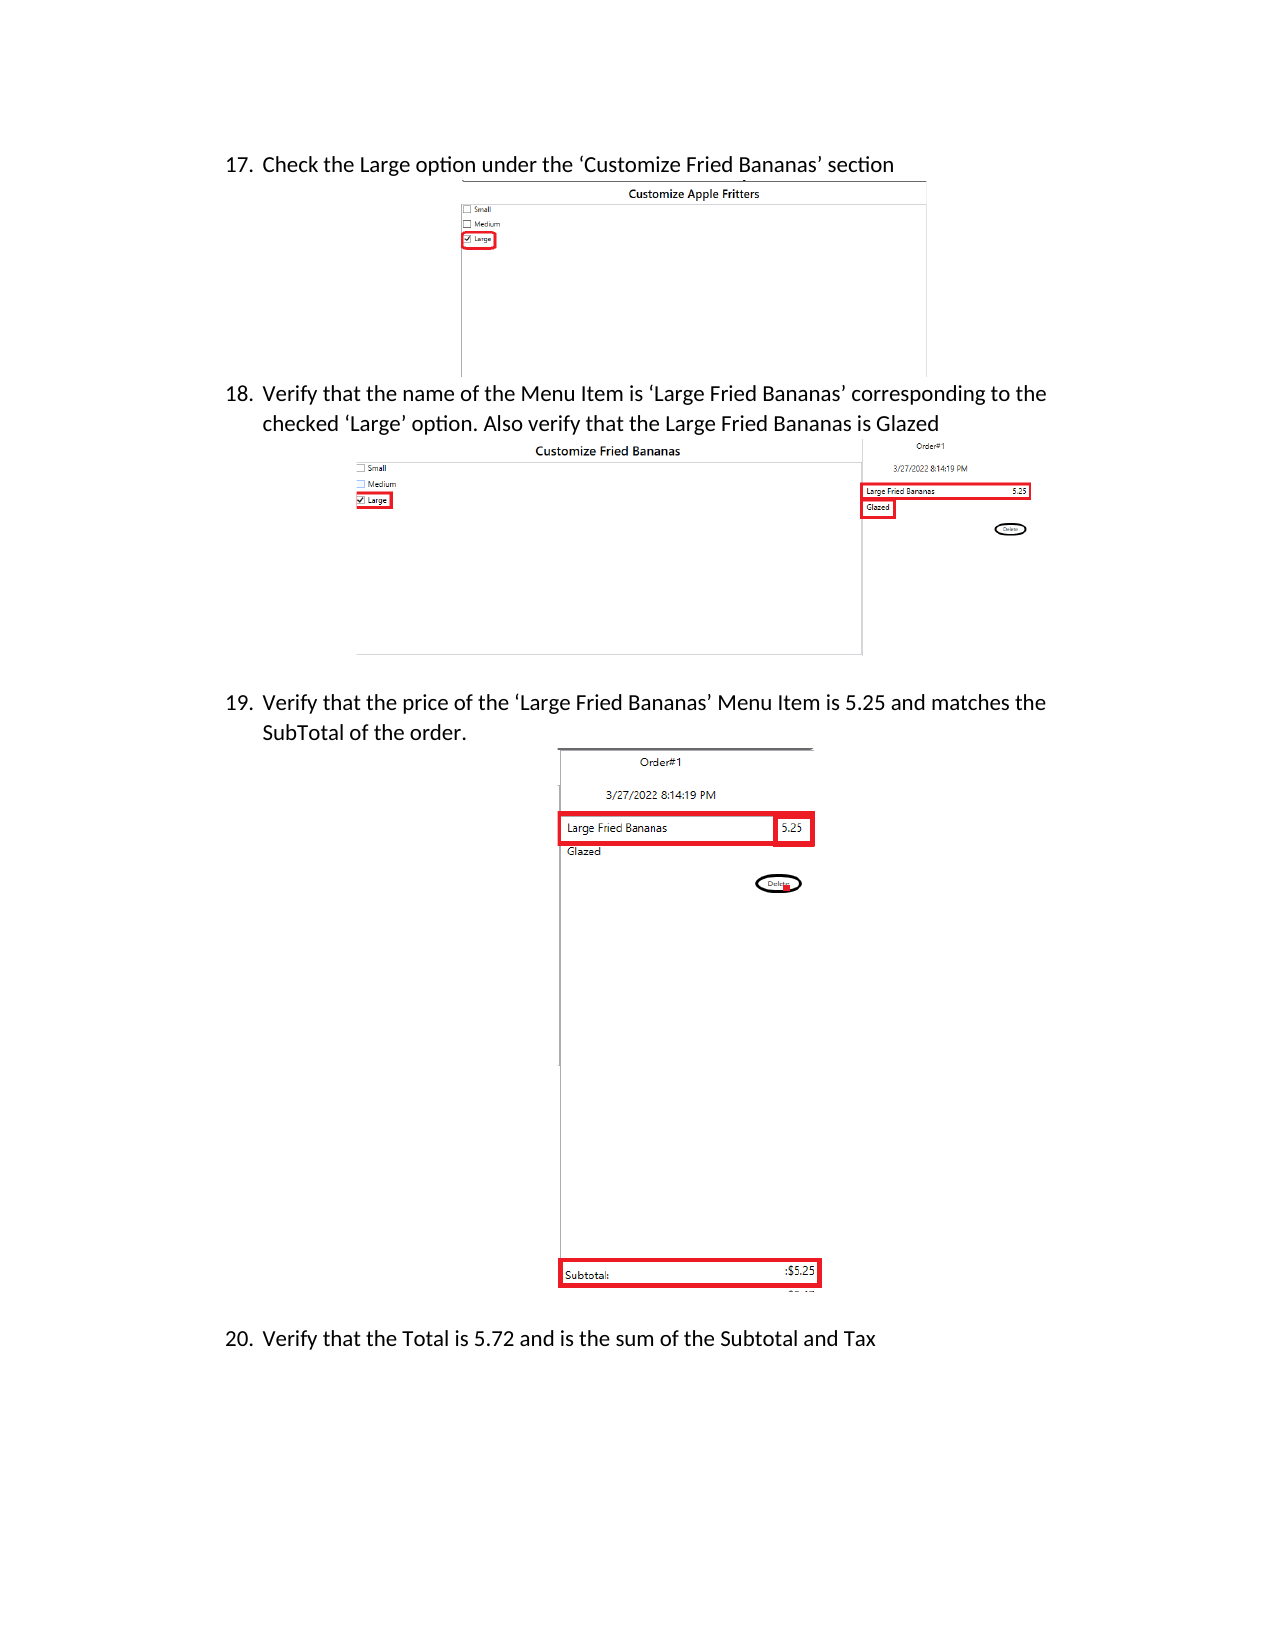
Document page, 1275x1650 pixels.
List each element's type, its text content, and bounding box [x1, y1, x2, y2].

list Verify that the price of the ‘Large Fried Bananas’ Menu Item is 5.25 and matches the SubTotal of the order. [225, 688, 1125, 746]
picture [461, 180, 927, 377]
picture [557, 748, 830, 1292]
list Check the Large option under the ‘Customize Fried Bananas’ section [225, 150, 1125, 178]
list Verify that the name of the Menu Item is ‘Large Fried Bananas’ corresponding to the checked ‘Large’ option. Also verify that the Large Fried Bananas is Glazed [225, 379, 1125, 437]
list Verify that the Total is 5.72 and is the sum of the Subtotal and Tax [225, 1324, 1125, 1352]
picture [356, 439, 1031, 656]
